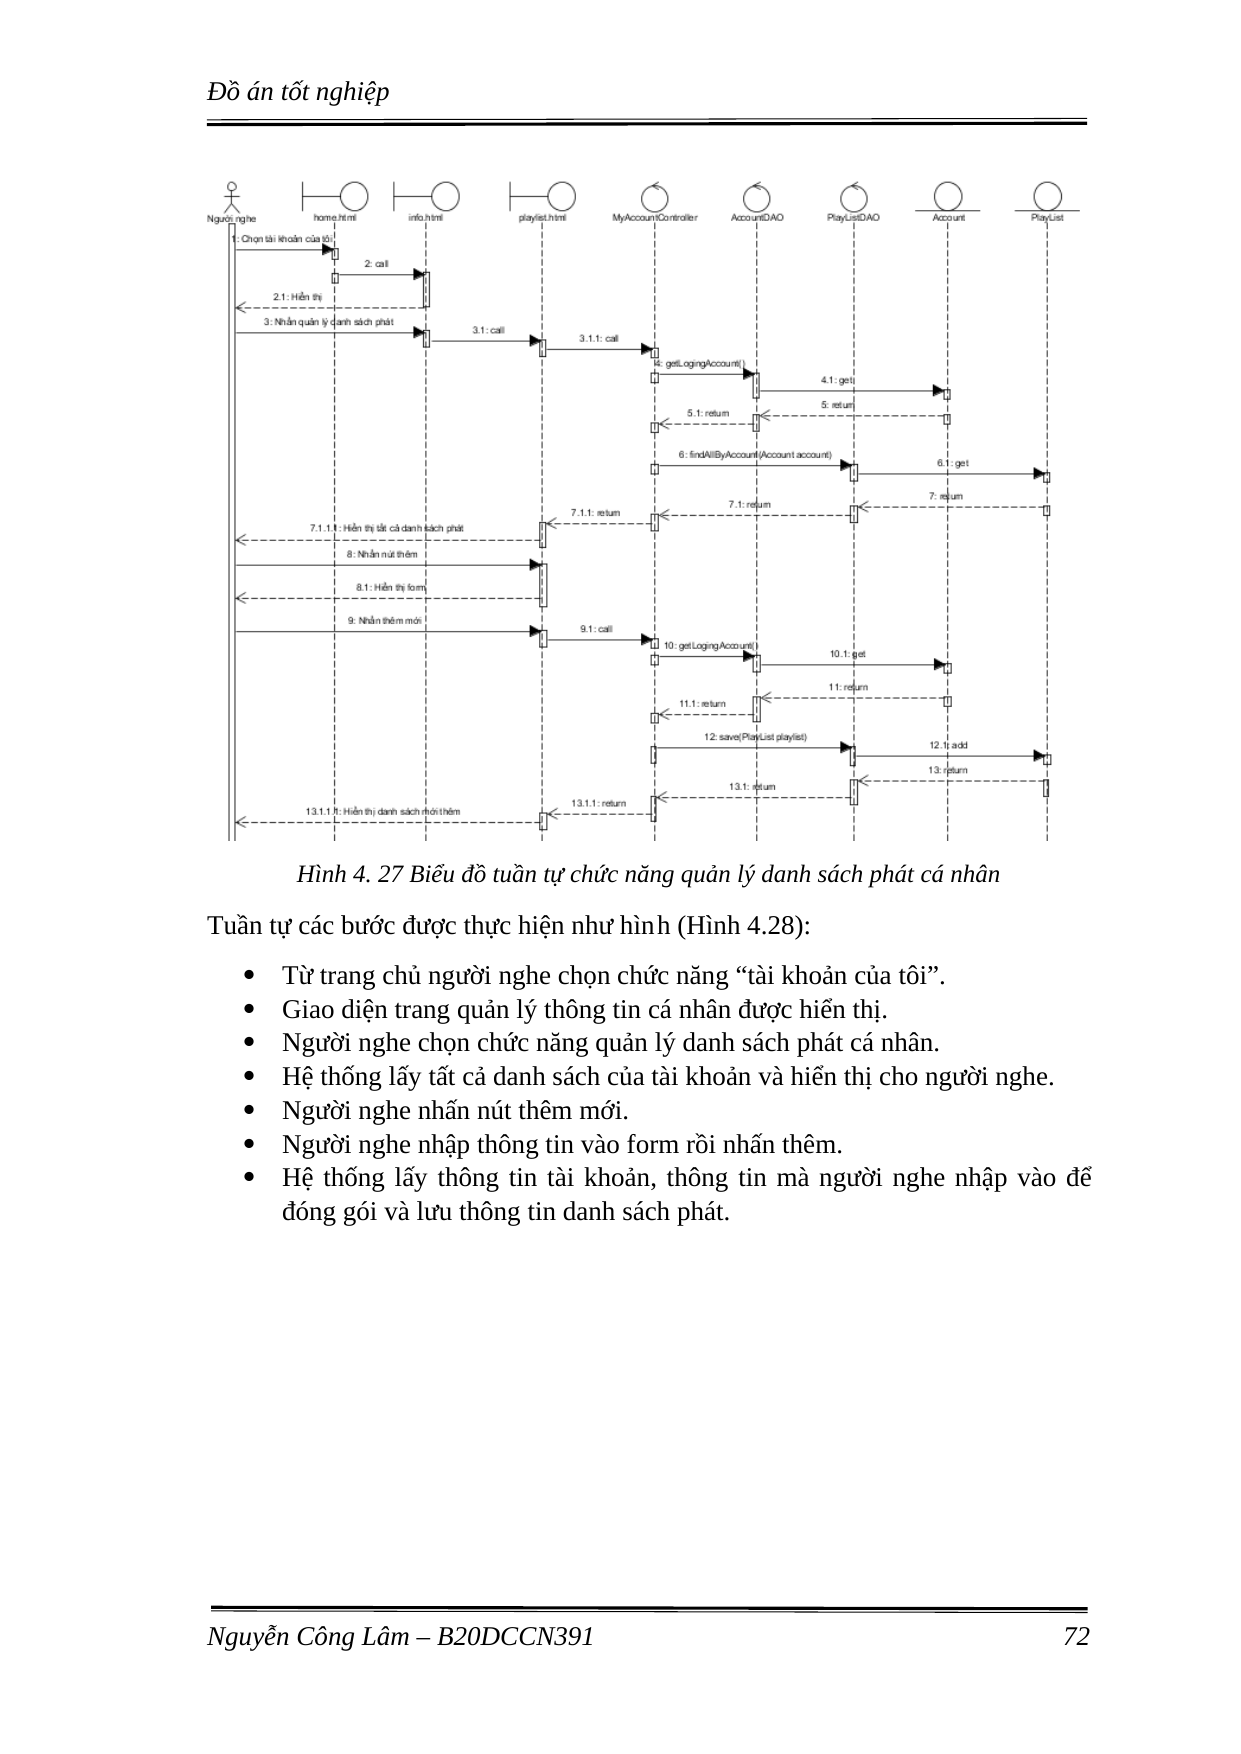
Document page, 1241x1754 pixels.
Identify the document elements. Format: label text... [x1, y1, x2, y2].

picture [206, 177, 1093, 841]
list Người nghe chọn chức năng quản lý danh sách phát cá nhân. [244, 1026, 1092, 1058]
list Hệ thống lấy tất cả danh sách của tài khoản và hiển thị cho người nghe. [244, 1060, 1092, 1091]
list Người nghe nhấn nút thêm mới. [244, 1094, 1092, 1125]
text Tuần tự các bước được thực hiện như hìn h (Hình 4.28): [207, 909, 1092, 940]
list Từ trang chủ người nghe chọn chức năng “tài khoản của tôi”. [244, 959, 1092, 990]
list Người nghe nhập thông tin vào form rồi nhấn thêm. [244, 1128, 1092, 1159]
list Hệ thống lấy thông tin tài khoản, thông tin mà người nghe nhập vào để đóng gói và lưu thông tin danh sách phát. [244, 1161, 1092, 1226]
list Giao diện trang quản lý thông tin cá nhân được hiển thị. [244, 993, 1092, 1024]
